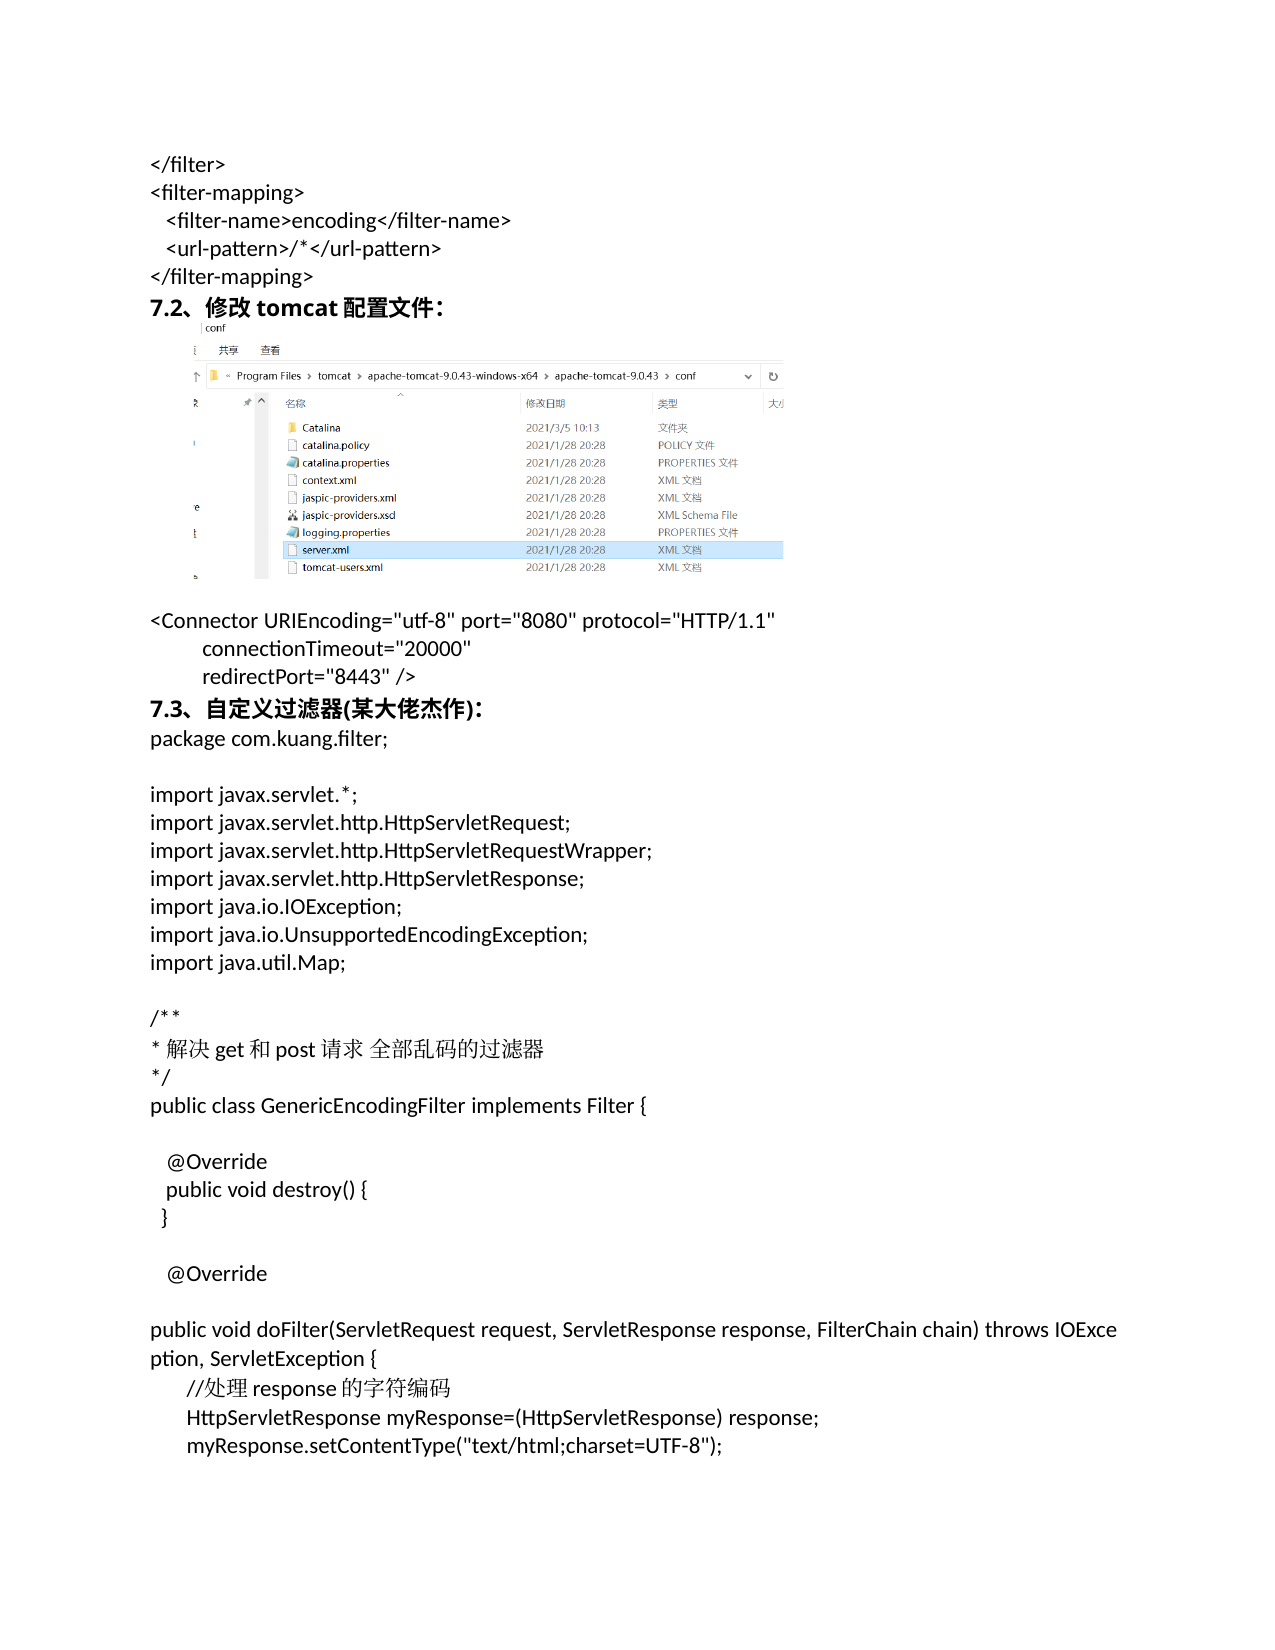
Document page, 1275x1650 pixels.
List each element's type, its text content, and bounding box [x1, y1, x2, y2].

text import javax.servlet.http.HttpServletResponse; [150, 864, 1125, 892]
picture [193, 323, 784, 579]
text </filter-mapping> [150, 262, 1125, 290]
text import javax.servlet.*; [150, 780, 1125, 808]
text public void destroy() { [150, 1176, 1125, 1203]
text public class GenericEncodingFilter implements Filter { [150, 1091, 1125, 1119]
text */ [150, 1063, 1125, 1091]
text @Override [150, 1147, 1125, 1176]
text import javax.servlet.http.HttpServletRequestWrapper; [150, 836, 1125, 864]
text <Connector URIEncoding="utf-8" port="8080" protocol="HTTP/1.1" [150, 606, 1125, 634]
text connectionTimeout="20000" [150, 634, 1125, 662]
text //处理response的字符编码 [150, 1372, 1125, 1403]
text package com.kuang.filter; [150, 724, 1125, 752]
text <filter-mapping> [150, 178, 1125, 206]
text <filter-name>encoding</filter-name> [150, 206, 1125, 234]
text } [150, 1203, 1125, 1232]
text import java.util.Map; [150, 948, 1125, 976]
text /** [150, 1004, 1125, 1032]
text myResponse.setContentType("text/html;charset=UTF-8"); [150, 1431, 1125, 1459]
text </filter> [150, 150, 1125, 178]
text public void doFilter(ServletRequest request, ServletResponse response, FilterChain chain) throws IOException, ServletException { [150, 1288, 1125, 1372]
text import javax.servlet.http.HttpServletRequest; [150, 808, 1125, 836]
text <url-pattern>/*</url-pattern> [150, 234, 1125, 262]
text redirectPort="8443" /> [150, 662, 1125, 690]
text @Override [150, 1259, 1125, 1288]
text HttpServletResponse myResponse=(HttpServletResponse) response; [150, 1403, 1125, 1431]
text * 解决get和post请求 全部乱码的过滤器 [150, 1032, 1125, 1063]
text import java.io.IOException; [150, 892, 1125, 920]
text import java.io.UnsupportedEncodingException; [150, 920, 1125, 948]
